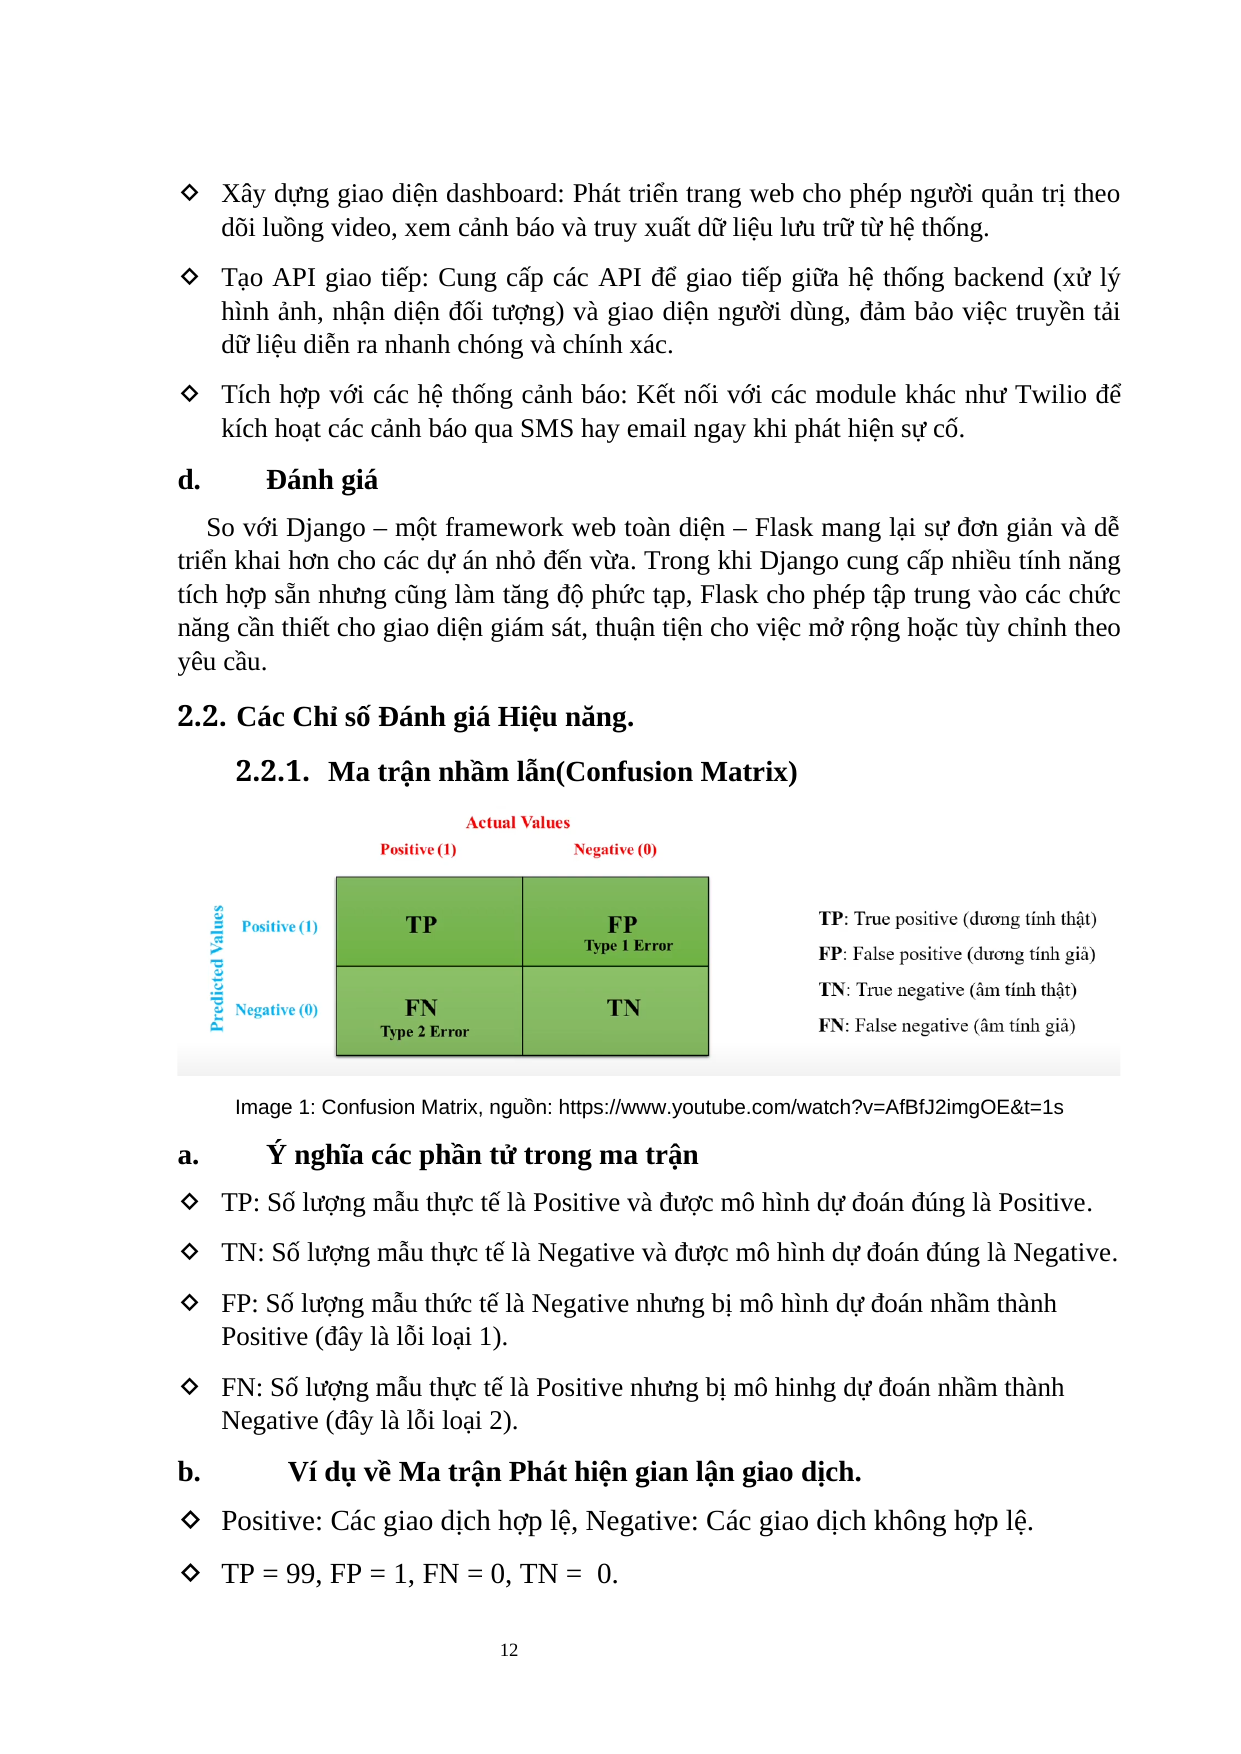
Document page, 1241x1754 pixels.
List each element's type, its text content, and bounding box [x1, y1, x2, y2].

list TN: Số lượng mẫu thực tế là Negative và được mô hình dự đoán đúng là Negative. [177, 1236, 1122, 1268]
list FN: Số lượng mẫu thực tế là Positive nhưng bị mô hinhg dự đoán nhầm thành Negative (đây là lỗi loại 2). [177, 1371, 1122, 1435]
picture [177, 806, 1121, 1076]
subtitle Đánh giá [177, 462, 1122, 496]
list Xây dựng giao diện dashboard: Phát triển trang web cho phép người quản trị theo dõi luồng video, xem cảnh báo và truy xuất dữ liệu lưu trữ từ hệ thống. [177, 177, 1122, 242]
subtitle Ý nghĩa các phần tử trong ma trận [177, 1137, 1122, 1171]
list FP: Số lượng mẫu thức tế là Negative nhưng bị mô hình dự đoán nhầm thành Positive (đây là lỗi loại 1). [177, 1287, 1122, 1352]
list TP: Số lượng mẫu thực tế là Positive và được mô hình dự đoán đúng là Positive. [177, 1186, 1122, 1217]
list Tạo API giao tiếp: Cung cấp các API để giao tiếp giữa hệ thống backend (xử lý hình ảnh, nhận diện đối tượng) và giao diện người dùng, đảm bảo việc truyền tải dữ liệu diễn ra nhanh chóng và chính xác. [177, 261, 1122, 359]
list Tích hợp với các hệ thống cảnh báo: Kết nối với các module khác như Twilio để kích hoạt các cảnh báo qua SMS hay email ngay khi phát hiện sự cố. [177, 378, 1122, 443]
subtitle Các Chỉ số Đánh giá Hiệu năng. [177, 695, 1122, 735]
text Image 1: Confusion Matrix, nguồn: https://www.youtube.com/watch?v=AfBfJ2imgOE&t=1s [177, 1095, 1122, 1119]
list Positive: Các giao dịch hợp lệ, Negative: Các giao dịch không hợp lệ. [177, 1503, 1122, 1537]
subtitle Ví dụ về Ma trận Phát hiện gian lận giao dịch. [177, 1454, 1122, 1488]
subtitle Ma trận nhầm lẫn(Confusion Matrix) [236, 751, 1122, 790]
list TP = 99, FP = 1, FN = 0, TN = 0. [177, 1556, 1122, 1590]
text So với Django – một framework web toàn diện – Flask mang lại sự đơn giản và dễ triển khai hơn cho các dự án nhỏ đến vừa. Trong khi Django cung cấp nhiều tính năng tích hợp sẵn nhưng cũng làm tăng độ phức tạp, Flask cho phép tập trung vào các chức năng cần thiết cho giao diện giám sát, thuận tiện cho việc mở rộng hoặc tùy chỉnh theo yêu cầu. [177, 511, 1122, 676]
